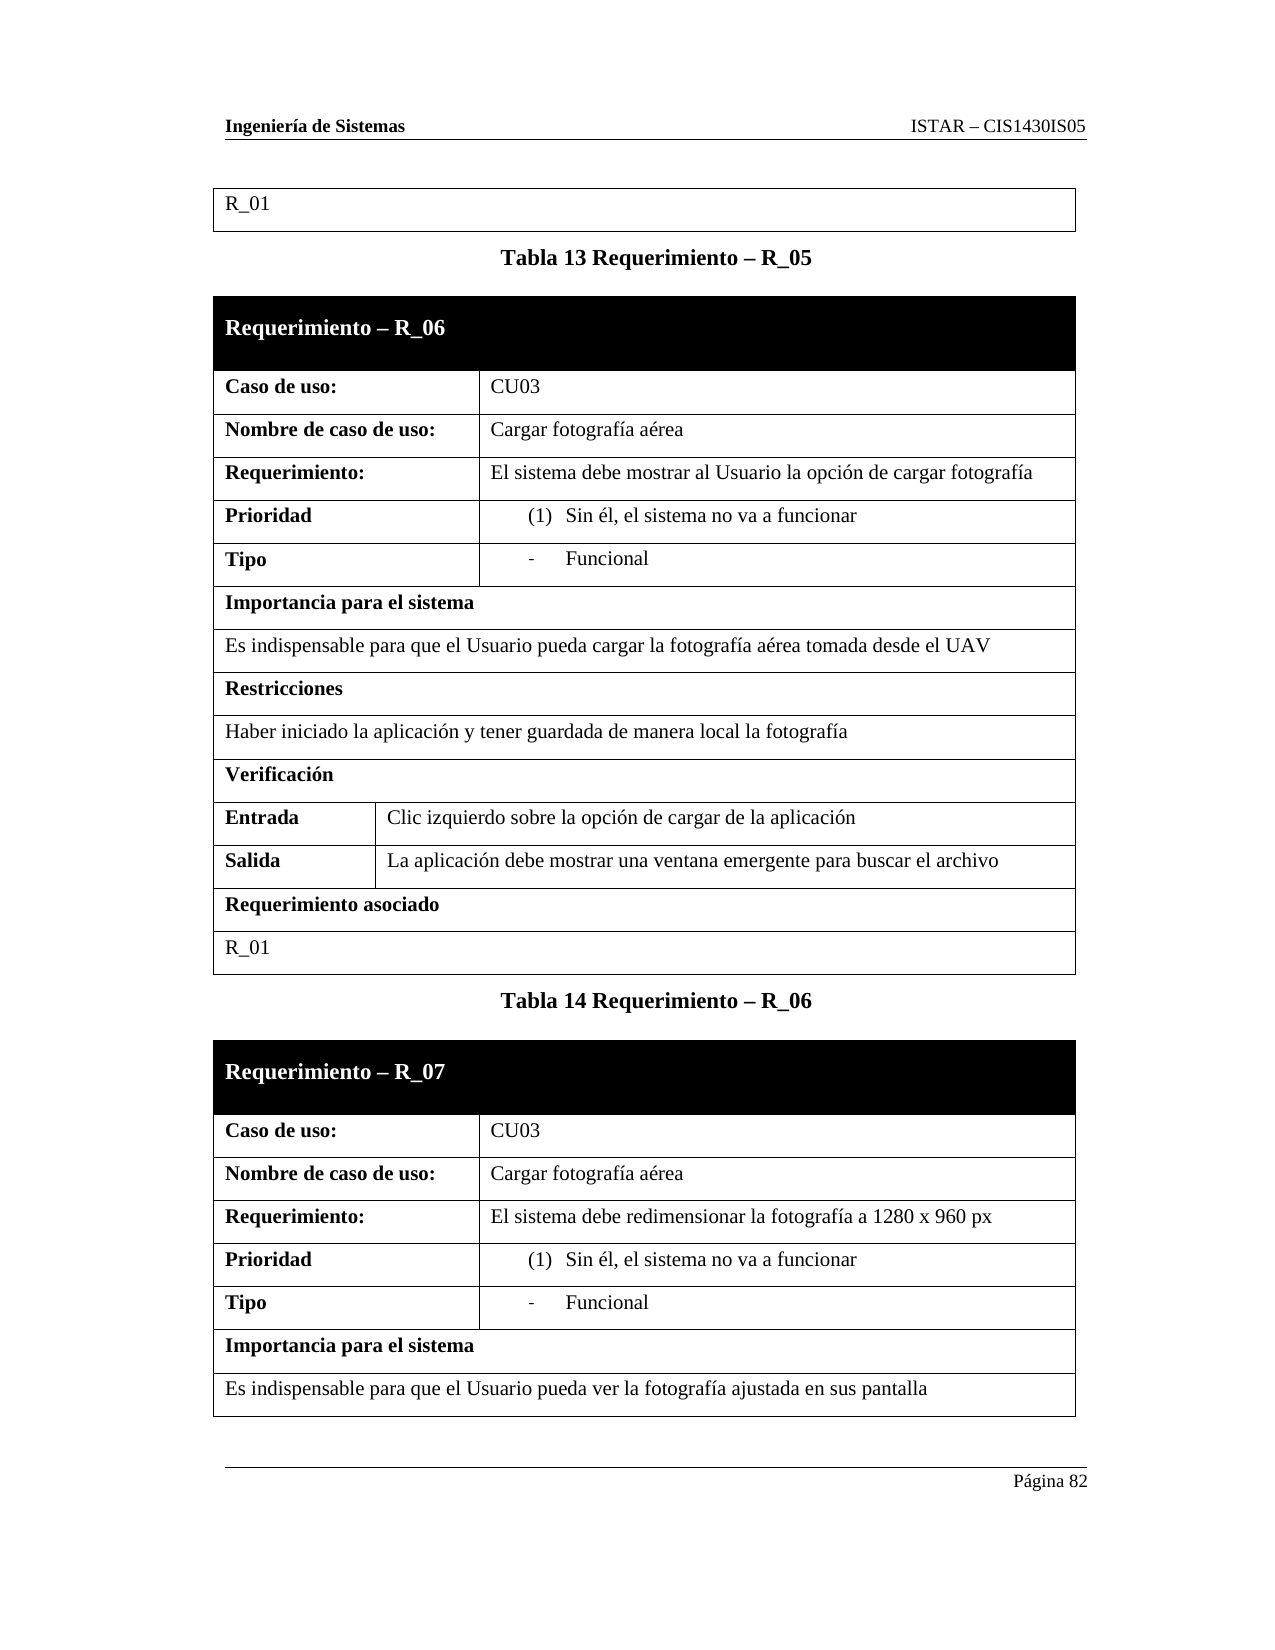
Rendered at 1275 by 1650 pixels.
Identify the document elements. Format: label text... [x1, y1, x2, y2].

table_cell Sin él, el sistema no va a funcionar [480, 1244, 1075, 1286]
table_cell CU03 [480, 371, 1075, 413]
table_cell Entrada [214, 803, 375, 845]
table_cell Cargar fotografía aérea [480, 415, 1075, 457]
table_cell Nombre de caso de uso: [214, 415, 479, 457]
table_cell Prioridad [214, 501, 479, 543]
table_cell Requerimiento asociado [214, 889, 1075, 931]
table_cell Funcional [480, 544, 1075, 586]
table_header Requerimiento – R_06 [214, 297, 1075, 370]
table_cell Tipo [214, 544, 479, 586]
table_cell Importancia para el sistema [214, 587, 1075, 629]
table_cell Importancia para el sistema [214, 1330, 1075, 1372]
table_cell Tipo [214, 1287, 479, 1329]
table_cell Requerimiento: [214, 1201, 479, 1243]
table_cell Sin él, el sistema no va a funcionar [480, 501, 1075, 543]
text Tabla 14 Requerimiento – R_06 [225, 988, 1087, 1014]
table_cell Haber iniciado la aplicación y tener guardada de manera local la fotografía [214, 716, 1075, 758]
table_cell Es indispensable para que el Usuario pueda ver la fotografía ajustada en sus pantalla [214, 1374, 1075, 1416]
table_cell El sistema debe redimensionar la fotografía a 1280 x 960 px [480, 1201, 1075, 1243]
table_cell Es indispensable para que el Usuario pueda cargar la fotografía aérea tomada desde el UAV [214, 630, 1075, 672]
table_cell CU03 [480, 1115, 1075, 1157]
table_cell Restricciones [214, 673, 1075, 715]
table_cell Salida [214, 846, 375, 888]
table_cell Funcional [480, 1287, 1075, 1329]
table_cell Requerimiento: [214, 458, 479, 500]
text Tabla 13 Requerimiento – R_05 [225, 244, 1087, 271]
table_header Requerimiento – R_07 [214, 1041, 1075, 1114]
table_cell La aplicación debe mostrar una ventana emergente para buscar el archivo [376, 846, 1075, 888]
table_cell Caso de uso: [214, 371, 479, 413]
table_cell El sistema debe mostrar al Usuario la opción de cargar fotografía [480, 458, 1075, 500]
table_cell Prioridad [214, 1244, 479, 1286]
table_cell Clic izquierdo sobre la opción de cargar de la aplicación [376, 803, 1075, 845]
table_cell R_01 [214, 189, 1075, 231]
table_cell Cargar fotografía aérea [480, 1158, 1075, 1200]
table_cell Nombre de caso de uso: [214, 1158, 479, 1200]
table_cell R_01 [214, 932, 1075, 974]
table_cell Verificación [214, 760, 1075, 802]
table_cell Caso de uso: [214, 1115, 479, 1157]
